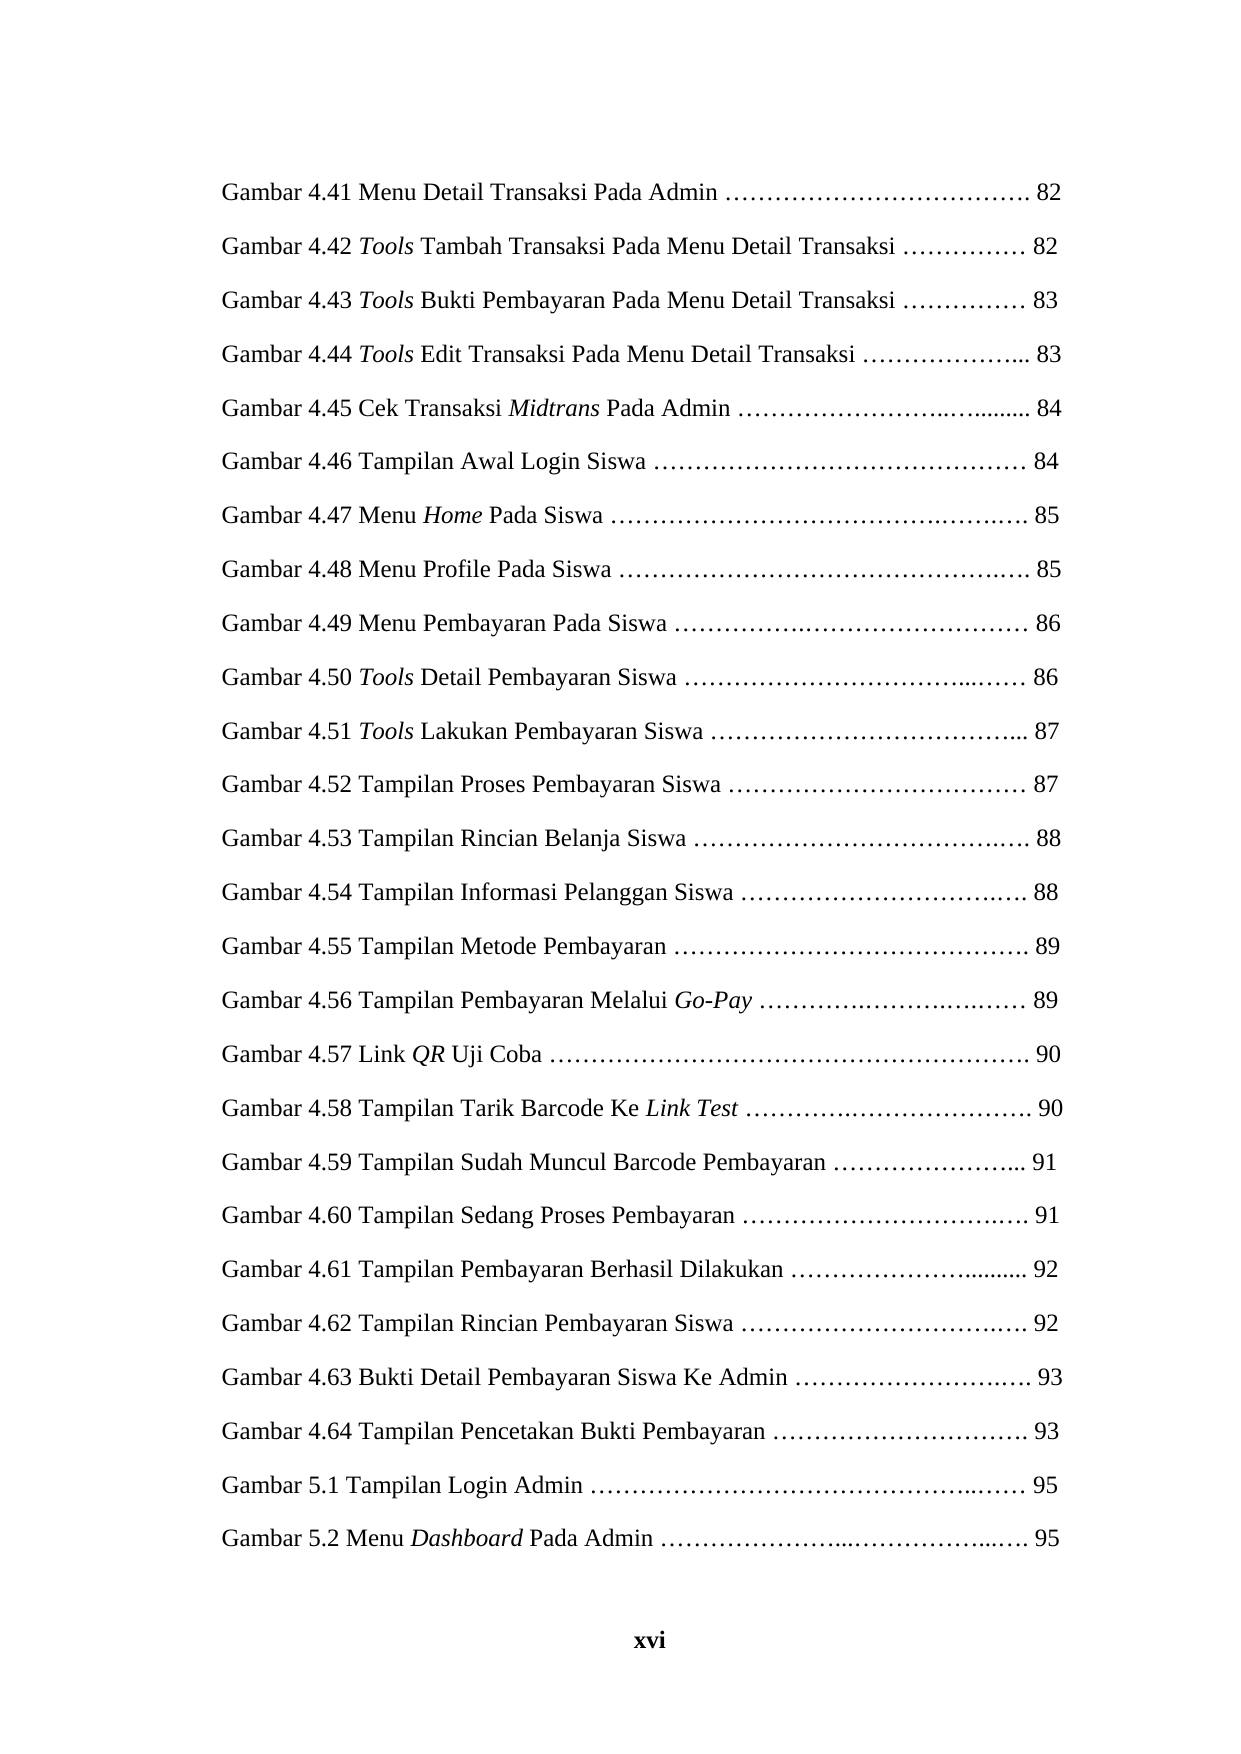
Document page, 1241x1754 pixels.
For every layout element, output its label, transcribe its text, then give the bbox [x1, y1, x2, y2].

text Gambar 4.63 Bukti Detail Pembayaran Siswa Ke Admin …………………….…. 93 [221, 1362, 1063, 1391]
text Gambar 4.43 Tools Bukti Pembayaran Pada Menu Detail Transaksi …………… 83 [221, 285, 1063, 314]
text Gambar 5.2 Menu Dashboard Pada Admin …………………...……………...…. 95 [221, 1523, 1063, 1552]
text Gambar 4.54 Tampilan Informasi Pelanggan Siswa ………………………….…. 88 [221, 877, 1063, 906]
text Gambar 4.64 Tampilan Pencetakan Bukti Pembayaran …………………………. 93 [221, 1416, 1063, 1444]
text Gambar 4.62 Tampilan Rincian Pembayaran Siswa ………………………….…. 92 [221, 1308, 1063, 1337]
text Gambar 4.60 Tampilan Sedang Proses Pembayaran ………………………….…. 91 [221, 1200, 1063, 1229]
text Gambar 4.46 Tampilan Awal Login Siswa ……………………………………… 84 [221, 446, 1063, 475]
text Gambar 4.53 Tampilan Rincian Belanja Siswa ……………………………….…. 88 [221, 823, 1063, 852]
text Gambar 4.48 Menu Profile Pada Siswa ……………………………………….…. 85 [221, 554, 1063, 583]
text Gambar 4.59 Tampilan Sudah Muncul Barcode Pembayaran …………………... 91 [221, 1147, 1063, 1175]
text Gambar 4.57 Link QR Uji Coba …………………………………………………. 90 [221, 1039, 1063, 1068]
text Gambar 5.1 Tampilan Login Admin ………………………………………..…… 95 [221, 1470, 1063, 1498]
text Gambar 4.51 Tools Lakukan Pembayaran Siswa ………………………………... 87 [221, 716, 1063, 744]
text Gambar 4.49 Menu Pembayaran Pada Siswa …………….……………………… 86 [221, 608, 1063, 637]
text Gambar 4.56 Tampilan Pembayaran Melalui Go-Pay ………….……….….…… 89 [221, 985, 1063, 1014]
text Gambar 4.42 Tools Tambah Transaksi Pada Menu Detail Transaksi …………… 82 [221, 231, 1063, 260]
text Gambar 4.41 Menu Detail Transaksi Pada Admin ………………………………. 82 [221, 177, 1063, 206]
text Gambar 4.58 Tampilan Tarik Barcode Ke Link Test ………….…………………. 90 [221, 1093, 1063, 1121]
text Gambar 4.52 Tampilan Proses Pembayaran Siswa ……………………………… 87 [221, 769, 1063, 798]
text Gambar 4.61 Tampilan Pembayaran Berhasil Dilakukan ………………….......... 92 [221, 1254, 1063, 1283]
text Gambar 4.47 Menu Home Pada Siswa ………………………………….…….…. 85 [221, 500, 1063, 529]
text Gambar 4.44 Tools Edit Transaksi Pada Menu Detail Transaksi ………………... 83 [221, 339, 1063, 367]
text Gambar 4.45 Cek Transaksi Midtrans Pada Admin ……………………..…......... 84 [221, 393, 1063, 421]
text Gambar 4.55 Tampilan Metode Pembayaran ……………………………………. 89 [221, 931, 1063, 960]
text Gambar 4.50 Tools Detail Pembayaran Siswa ……………………………...…… 86 [221, 662, 1063, 691]
